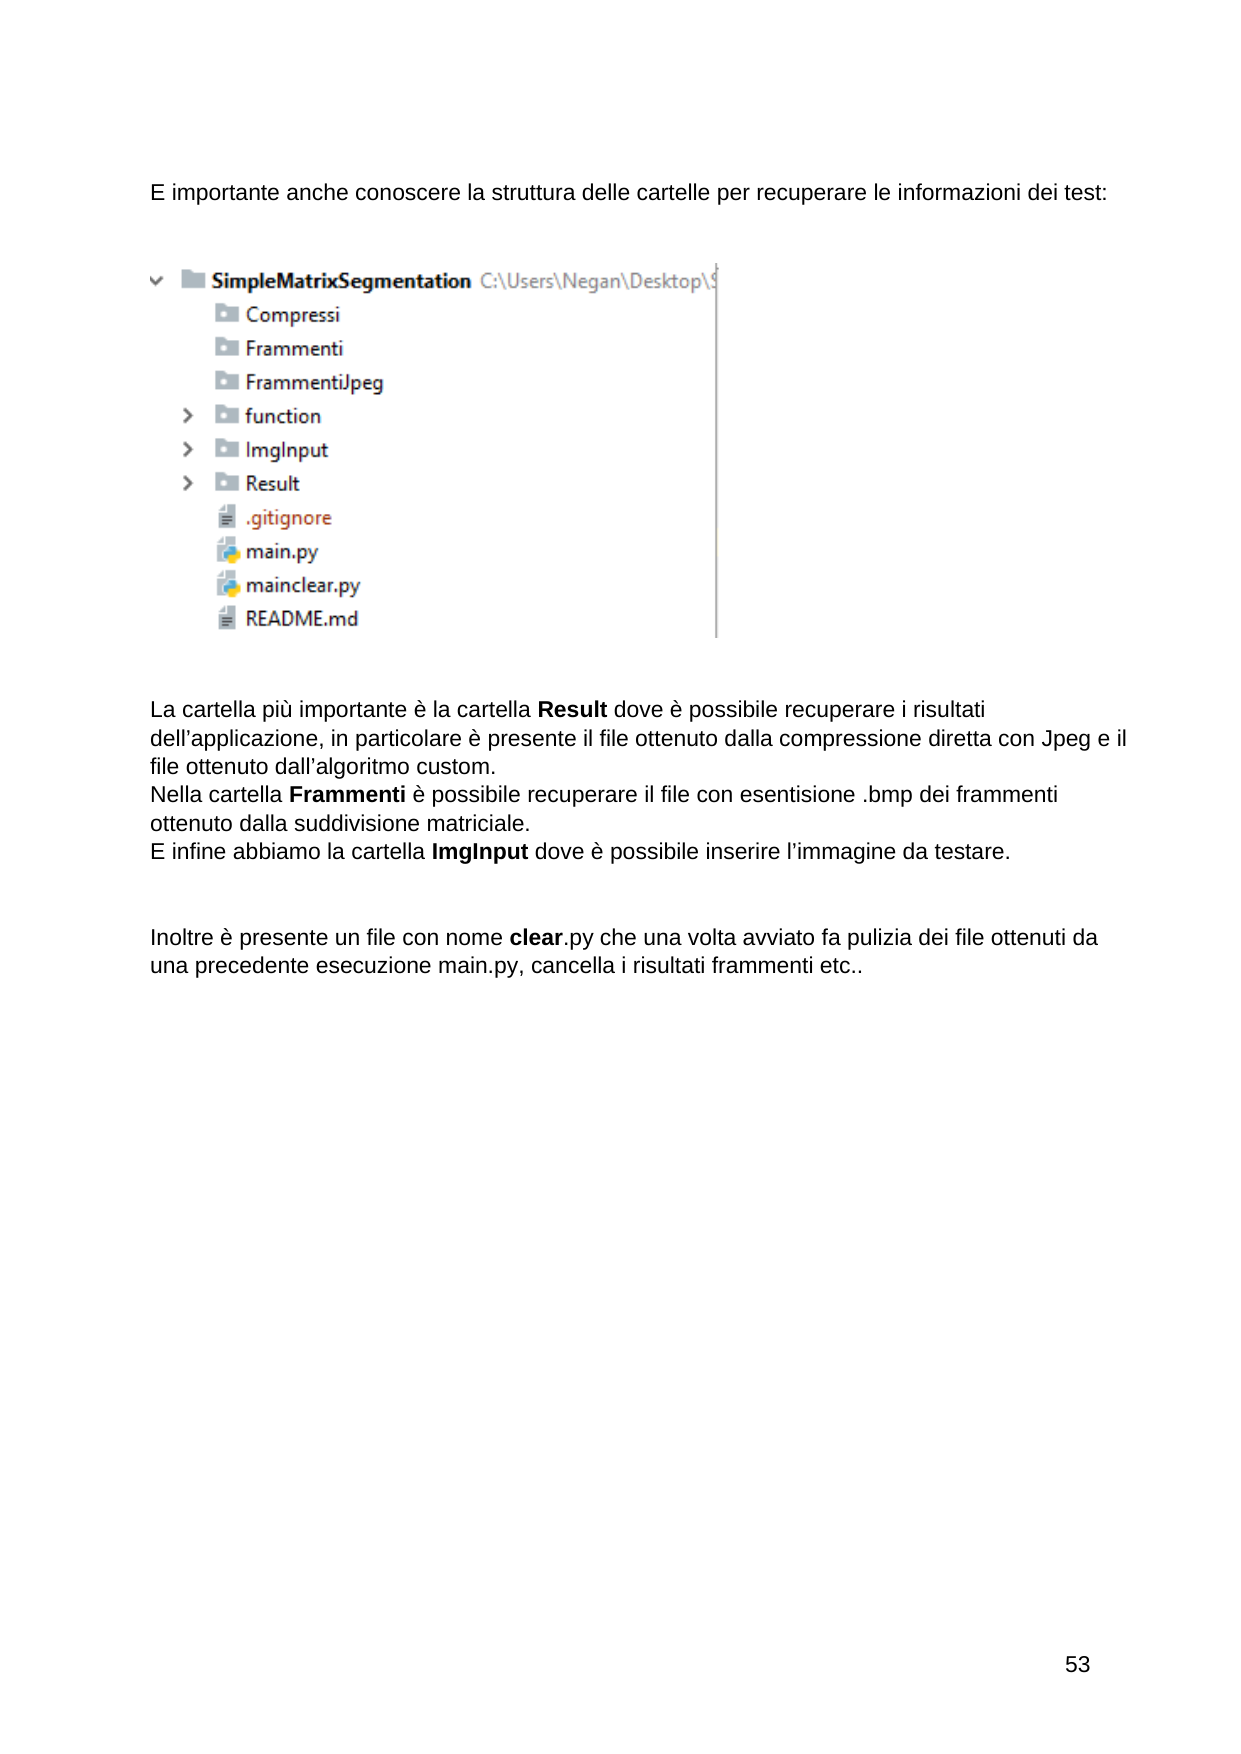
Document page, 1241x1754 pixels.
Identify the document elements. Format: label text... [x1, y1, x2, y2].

text Nella cartella Frammenti è possibile recuperare il file con esentisione .bmp dei frammenti ottenuto dalla suddivisione matriciale. [150, 781, 1135, 836]
text La cartella più importante è la cartella Result dove è possibile recuperare i risultati dell’applicazione, in particolare è presente il file ottenuto dalla compressione diretta con Jpeg e il file ottenuto dall’algoritmo custom. [150, 696, 1135, 779]
picture [150, 263, 719, 638]
text E infine abbiamo la cartella ImgInput dove è possibile inserire l’immagine da testare. [150, 838, 1135, 865]
text E importante anche conoscere la struttura delle cartelle per recuperare le informazioni dei test: [150, 178, 1135, 205]
text Inoltre è presente un file con nome clear.py che una volta avviato fa pulizia dei file ottenuti da una precedente esecuzione main.py, cancella i risultati frammenti etc.. [150, 924, 1135, 978]
